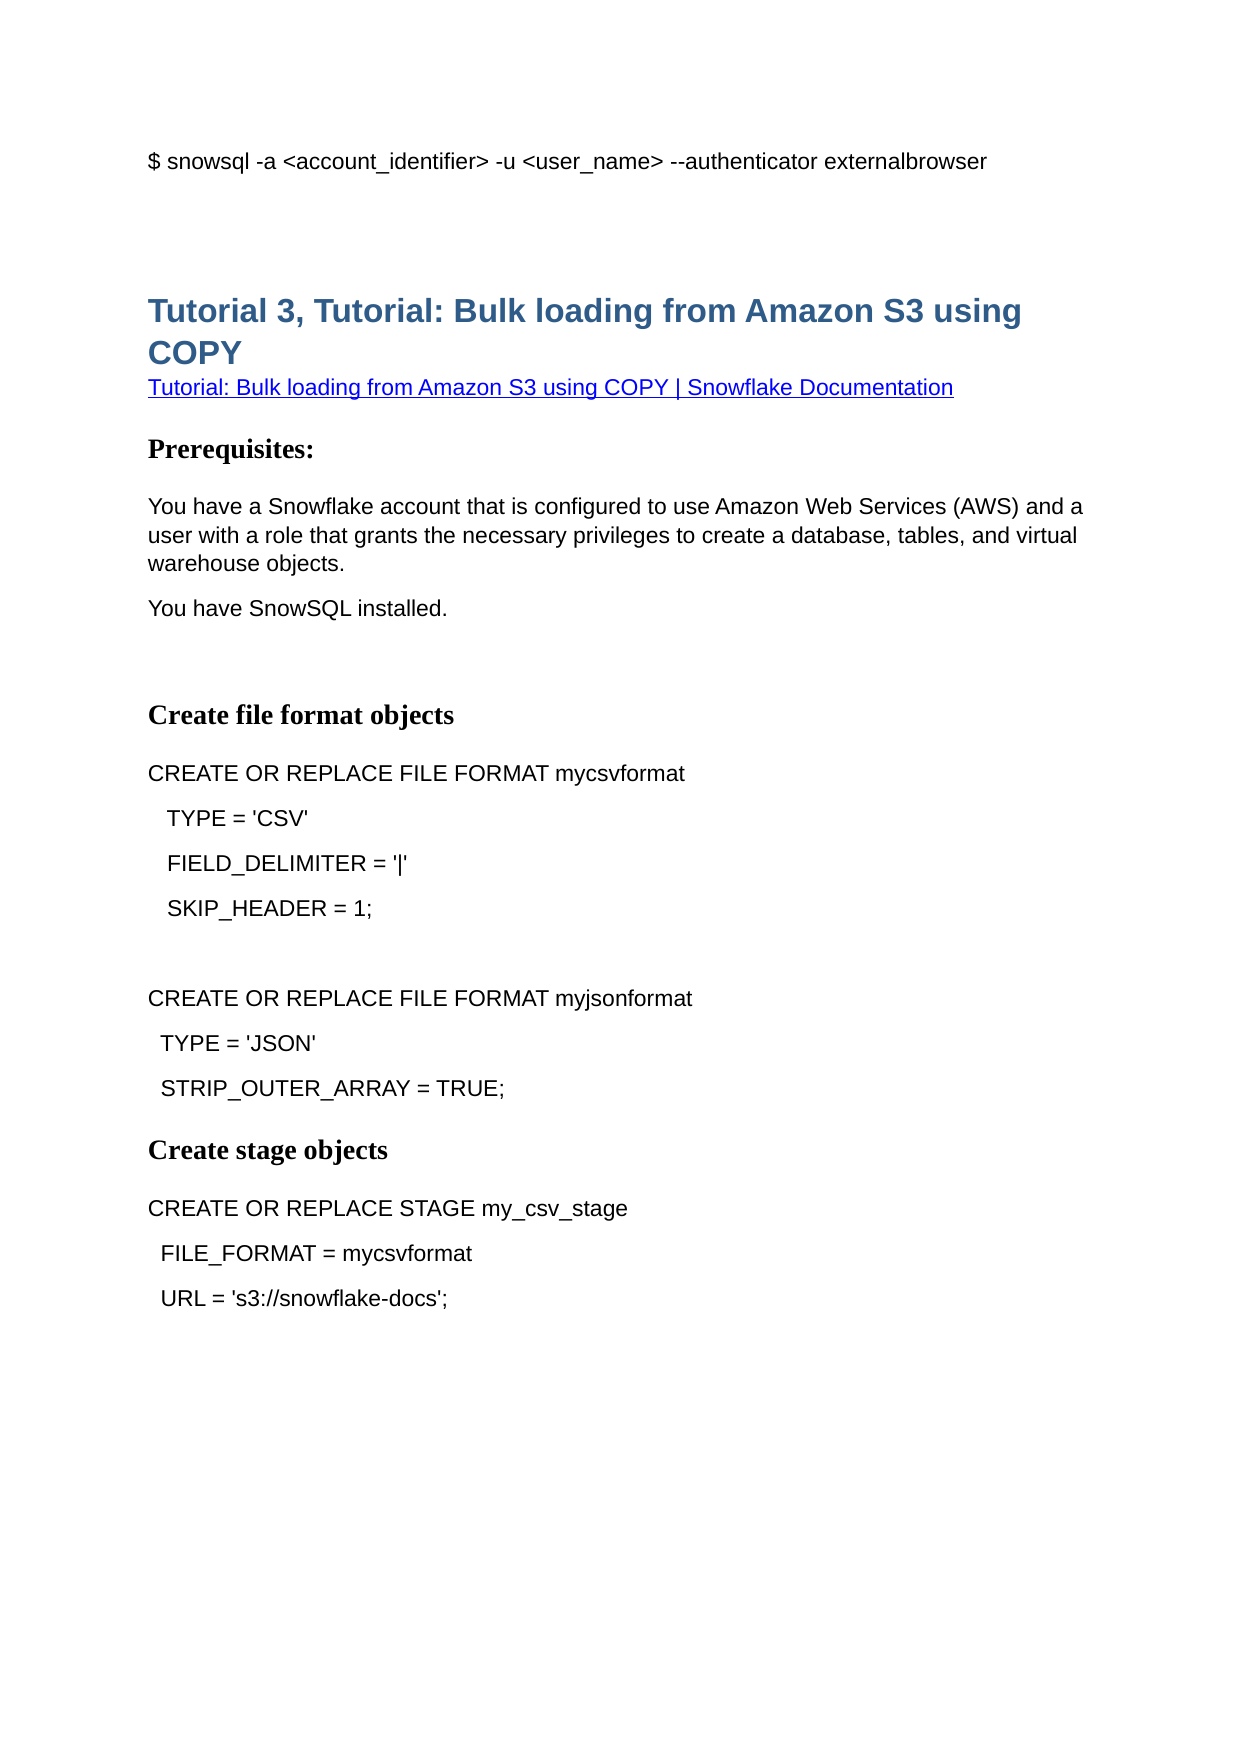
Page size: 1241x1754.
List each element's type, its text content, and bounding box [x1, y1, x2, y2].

text CREATE OR REPLACE FILE FORMAT mycsvformat [148, 759, 1093, 786]
text URL = 's3://snowflake-docs'; [148, 1285, 1093, 1311]
subtitle Create file format objects [148, 698, 1093, 730]
text $ snowsql -a <account_identifier> -u <user_name> --authenticator externalbrowser [148, 148, 1093, 174]
subtitle Tutorial 3, Tutorial: Bulk loading from Amazon S3 using COPY [148, 291, 1093, 371]
text Tutorial: Bulk loading from Amazon S3 using COPY | Snowflake Documentation [148, 374, 1093, 401]
text TYPE = 'CSV' [148, 805, 1093, 831]
text You have a Snowflake account that is configured to use Amazon Web Services (AWS) and a user with a role that grants the necessary privileges to create a database, tables, and virtual warehouse objects. [148, 493, 1093, 577]
text STRIP_OUTER_ARRAY = TRUE; [148, 1075, 1093, 1102]
subtitle Create stage objects [148, 1133, 1093, 1165]
text CREATE OR REPLACE FILE FORMAT myjsonformat [148, 985, 1093, 1011]
text CREATE OR REPLACE STAGE my_csv_stage [148, 1194, 1093, 1221]
text FIELD_DELIMITER = '|' [148, 850, 1093, 876]
text You have SnowSQL installed. [148, 595, 1093, 622]
subtitle Prerequisites: [148, 432, 1093, 464]
text FILE_FORMAT = mycsvformat [148, 1239, 1093, 1266]
text TYPE = 'JSON' [148, 1030, 1093, 1057]
text SKIP_HEADER = 1; [148, 895, 1093, 921]
